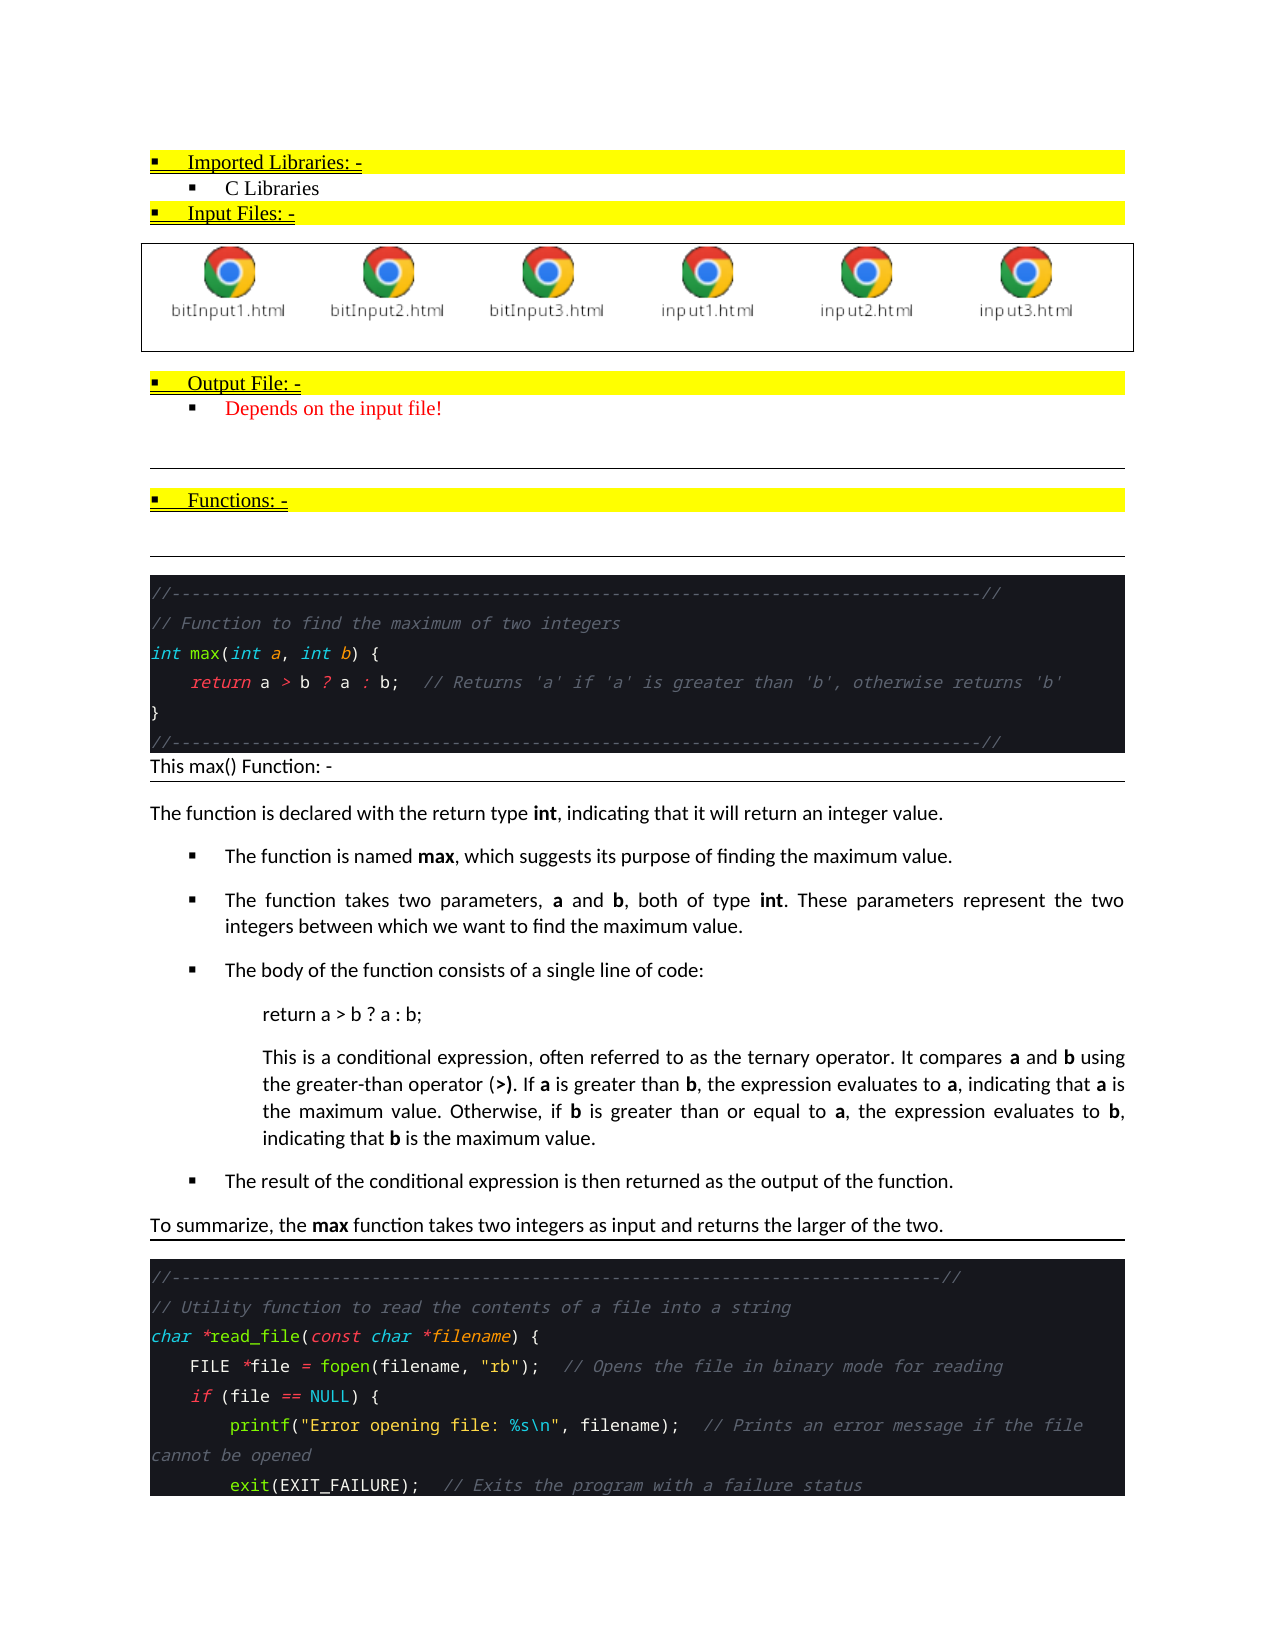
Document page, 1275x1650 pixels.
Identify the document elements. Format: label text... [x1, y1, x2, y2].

list Depends on the input file! [187, 396, 1125, 420]
text } [150, 694, 1125, 723]
list Output File: - [150, 371, 1125, 395]
list The function is named max, which suggests its purpose of finding the maximum value. [187, 843, 1125, 869]
text // Utility function to read the contents of a file into a string [150, 1288, 1125, 1318]
text To summarize, the max function takes two integers as input and returns the larger of the two. [150, 1212, 1125, 1239]
list The function takes two parameters, a and b, both of type int. These parameters represent the two integers between which we want to find the maximum value. [187, 887, 1125, 939]
text //-----------------------------------------------------------------------------// [150, 1259, 1125, 1288]
text //---------------------------------------------------------------------------------// [150, 575, 1125, 604]
text FILE *file = fopen(filename, "rb"); // Opens the file in binary mode for reading [150, 1348, 1125, 1377]
list Input Files: - [150, 201, 1125, 225]
text //---------------------------------------------------------------------------------// [150, 723, 1125, 753]
text This is a conditional expression, often referred to as the ternary operator. It compares a and b using the greater-than operator (>). If a is greater than b, the expression evaluates to a, indicating that a is the maximum value. Otherwise, if b is greater than or equal to a, the expression evaluates to b, indicating that b is the maximum value. [262, 1044, 1125, 1150]
text return a > b ? a : b; [262, 1001, 1125, 1026]
text exit(EXIT_FAILURE); // Exits the program with a failure status [150, 1466, 1125, 1496]
text printf("Error opening file: %s\n", filename); // Prints an error message if the file cannot be opened [150, 1407, 1125, 1466]
text char *read_file(const char *filename) { [150, 1318, 1125, 1348]
text int max(int a, int b) { [150, 634, 1125, 664]
text // Function to find the maximum of two integers [150, 604, 1125, 634]
list C Libraries [187, 175, 1125, 199]
list Imported Libraries: - [150, 150, 1125, 174]
text The function is declared with the return type int, indicating that it will return an integer value. [150, 800, 1125, 825]
text return a > b ? a : b; // Returns 'a' if 'a' is greater than 'b', otherwise returns 'b' [150, 664, 1125, 694]
list Functions: - [150, 488, 1125, 512]
text This max() Function: - [150, 753, 1125, 781]
text if (file == NULL) { [150, 1377, 1125, 1407]
list The body of the function consists of a single line of code: [187, 957, 1125, 983]
list The result of the conditional expression is then returned as the output of the function. [187, 1168, 1125, 1194]
